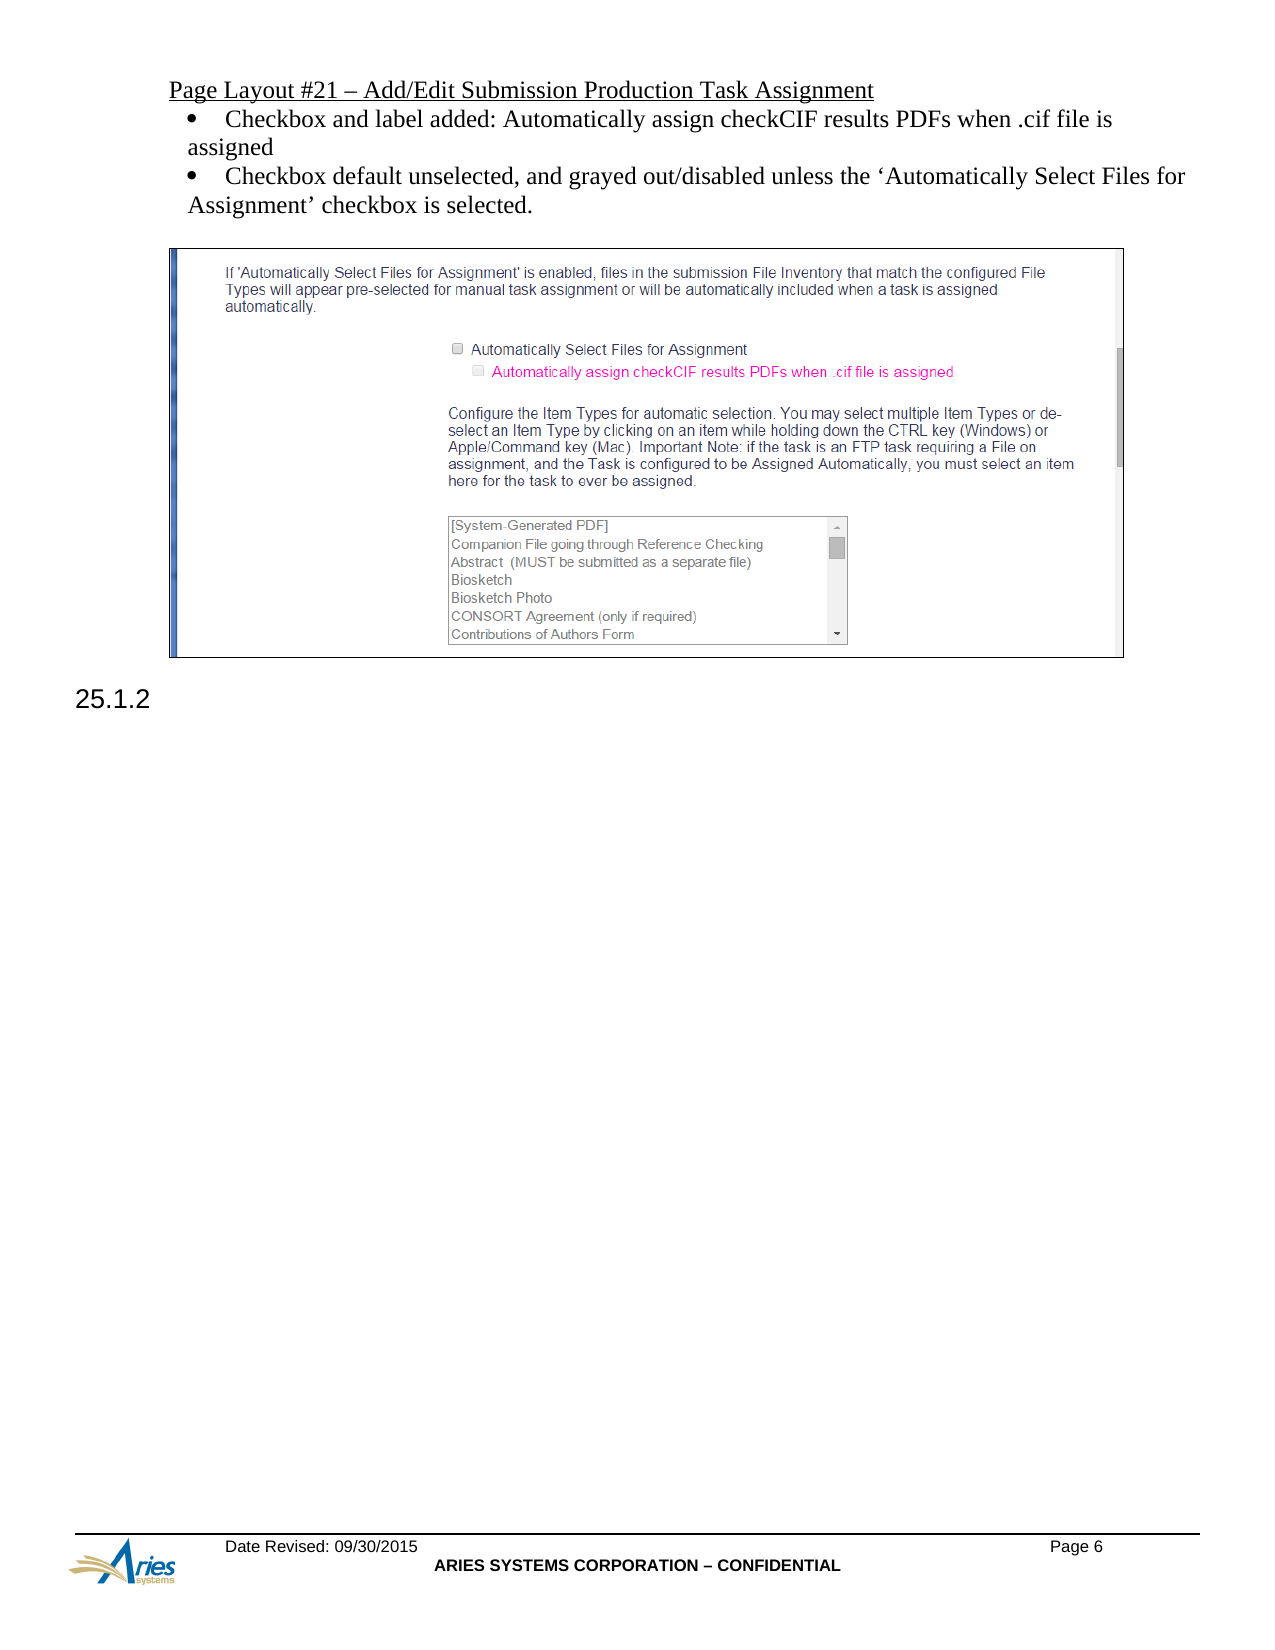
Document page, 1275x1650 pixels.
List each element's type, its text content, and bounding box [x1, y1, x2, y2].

picture [68, 1538, 175, 1585]
list Checkbox default unselected, and grayed out/disabled unless the ‘Automatically Select Files for Assignment’ checkbox is selected. [187, 161, 1200, 219]
list Checkbox and label added: Automatically assign checkCIF results PDFs when .cif file is assigned [187, 104, 1200, 161]
picture [170, 249, 1123, 657]
text Page Layout #21 – Add/Edit Submission Production Task Assignment [75, 75, 1200, 104]
